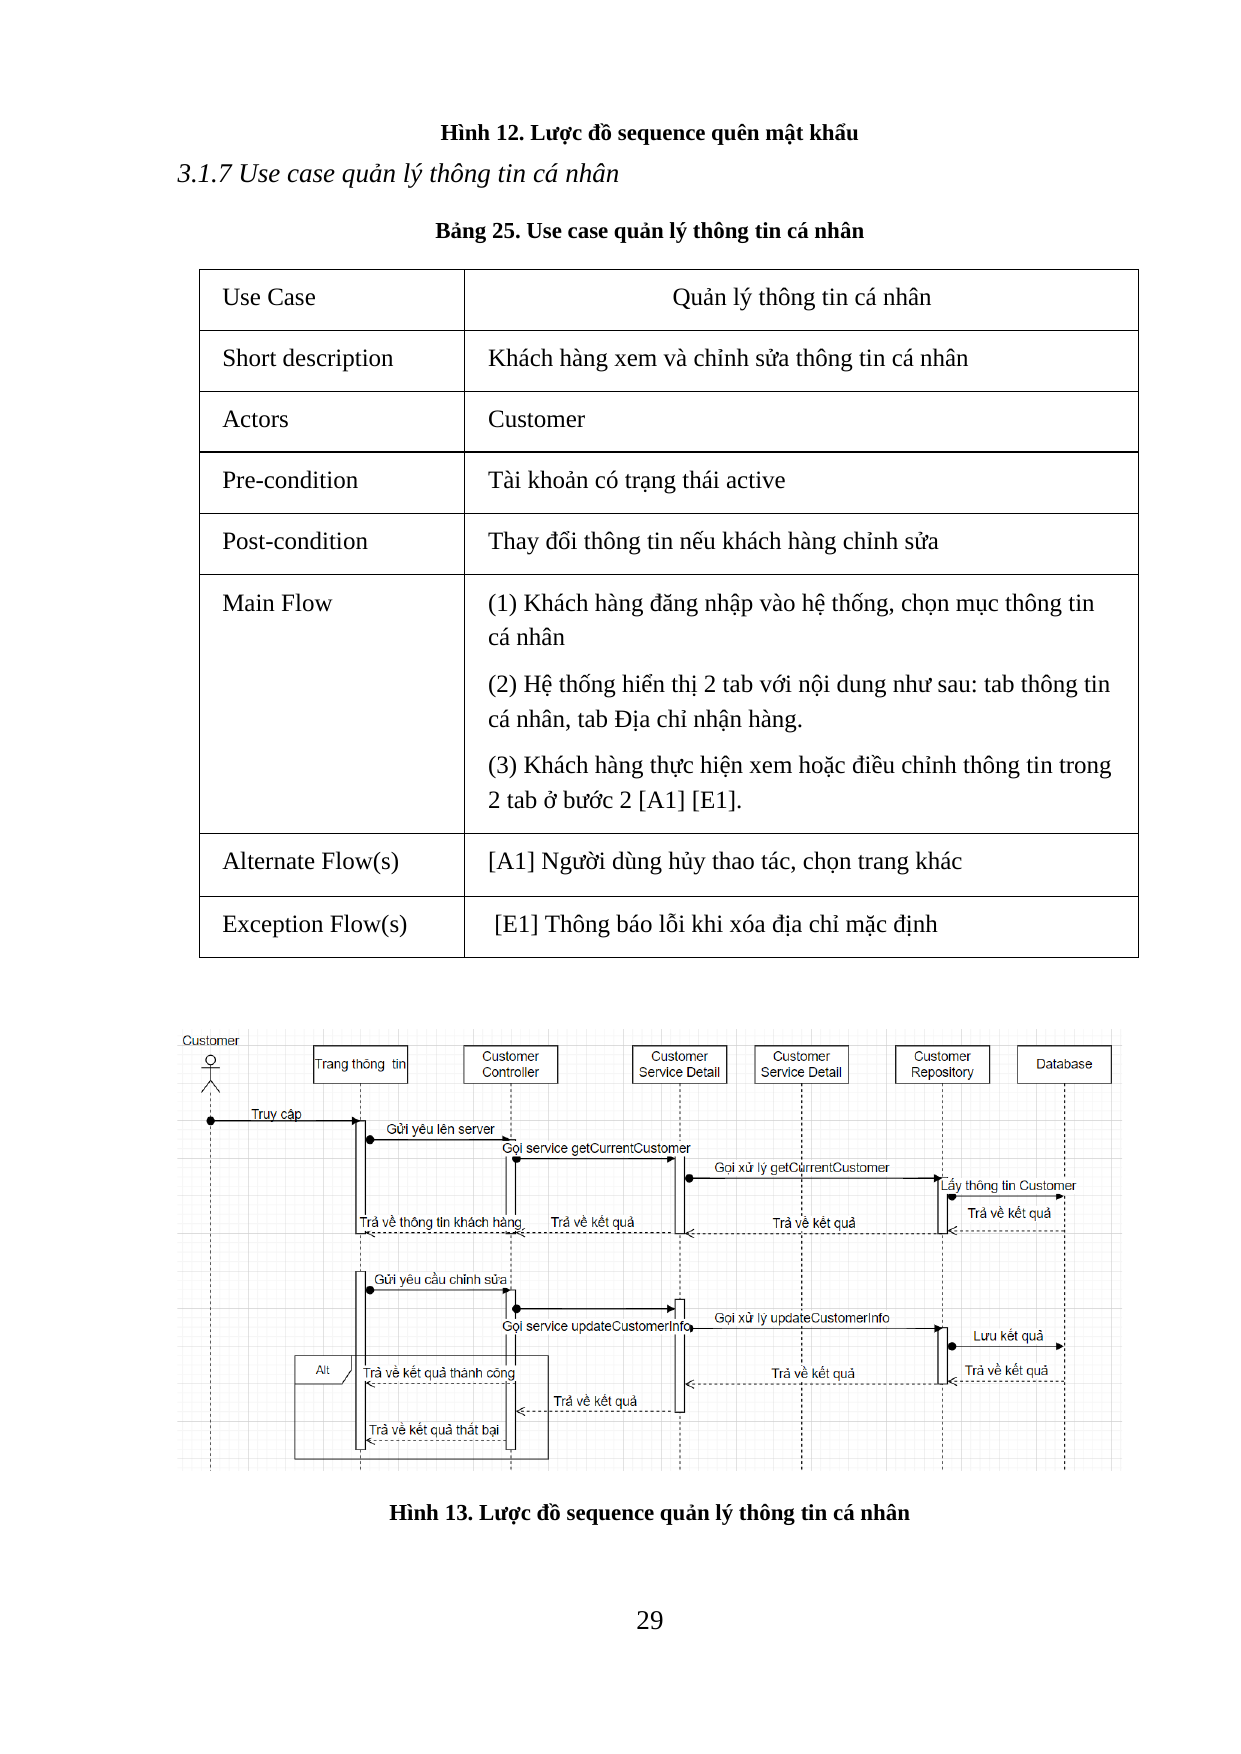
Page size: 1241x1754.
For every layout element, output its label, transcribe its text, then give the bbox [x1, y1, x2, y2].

table_cell Customer [465, 392, 1138, 451]
table_cell (1) Khách hàng đăng nhập vào hệ thống, chọn mục thông tin cá nhân (2) Hệ thống hiển thị 2 tab với nội dung như sau: tab thông tin cá nhân, tab Địa chỉ nhận hàng. (3) Khách hàng thực hiện xem hoặc điều chỉnh thông tin trong 2 tab ở bước 2 [A1] [E1]. [465, 575, 1138, 832]
table_cell Thay đổi thông tin nếu khách hàng chỉnh sửa [465, 514, 1138, 574]
table_header Quản lý thông tin cá nhân [465, 270, 1138, 329]
table_cell Short description [200, 331, 464, 391]
picture [177, 1029, 1123, 1471]
table_cell Tài khoản có trạng thái active [465, 453, 1138, 512]
table_cell [A1] Người dùng hủy thao tác, chọn trang khác [465, 834, 1138, 896]
table_cell Actors [200, 392, 464, 451]
table_cell Pre-condition [200, 453, 464, 512]
table_cell Exception Flow(s) [200, 897, 464, 957]
subtitle Use case quản lý thông tin cá nhân [177, 157, 1122, 189]
table_cell Khách hàng xem và chỉnh sửa thông tin cá nhân [465, 331, 1138, 391]
table_header Use Case [200, 270, 464, 329]
table_cell Alternate Flow(s) [200, 834, 464, 896]
table_cell Main Flow [200, 575, 464, 832]
table_cell Post-condition [200, 514, 464, 574]
table_cell [E1] Thông báo lỗi khi xóa địa chỉ mặc định [465, 897, 1138, 957]
